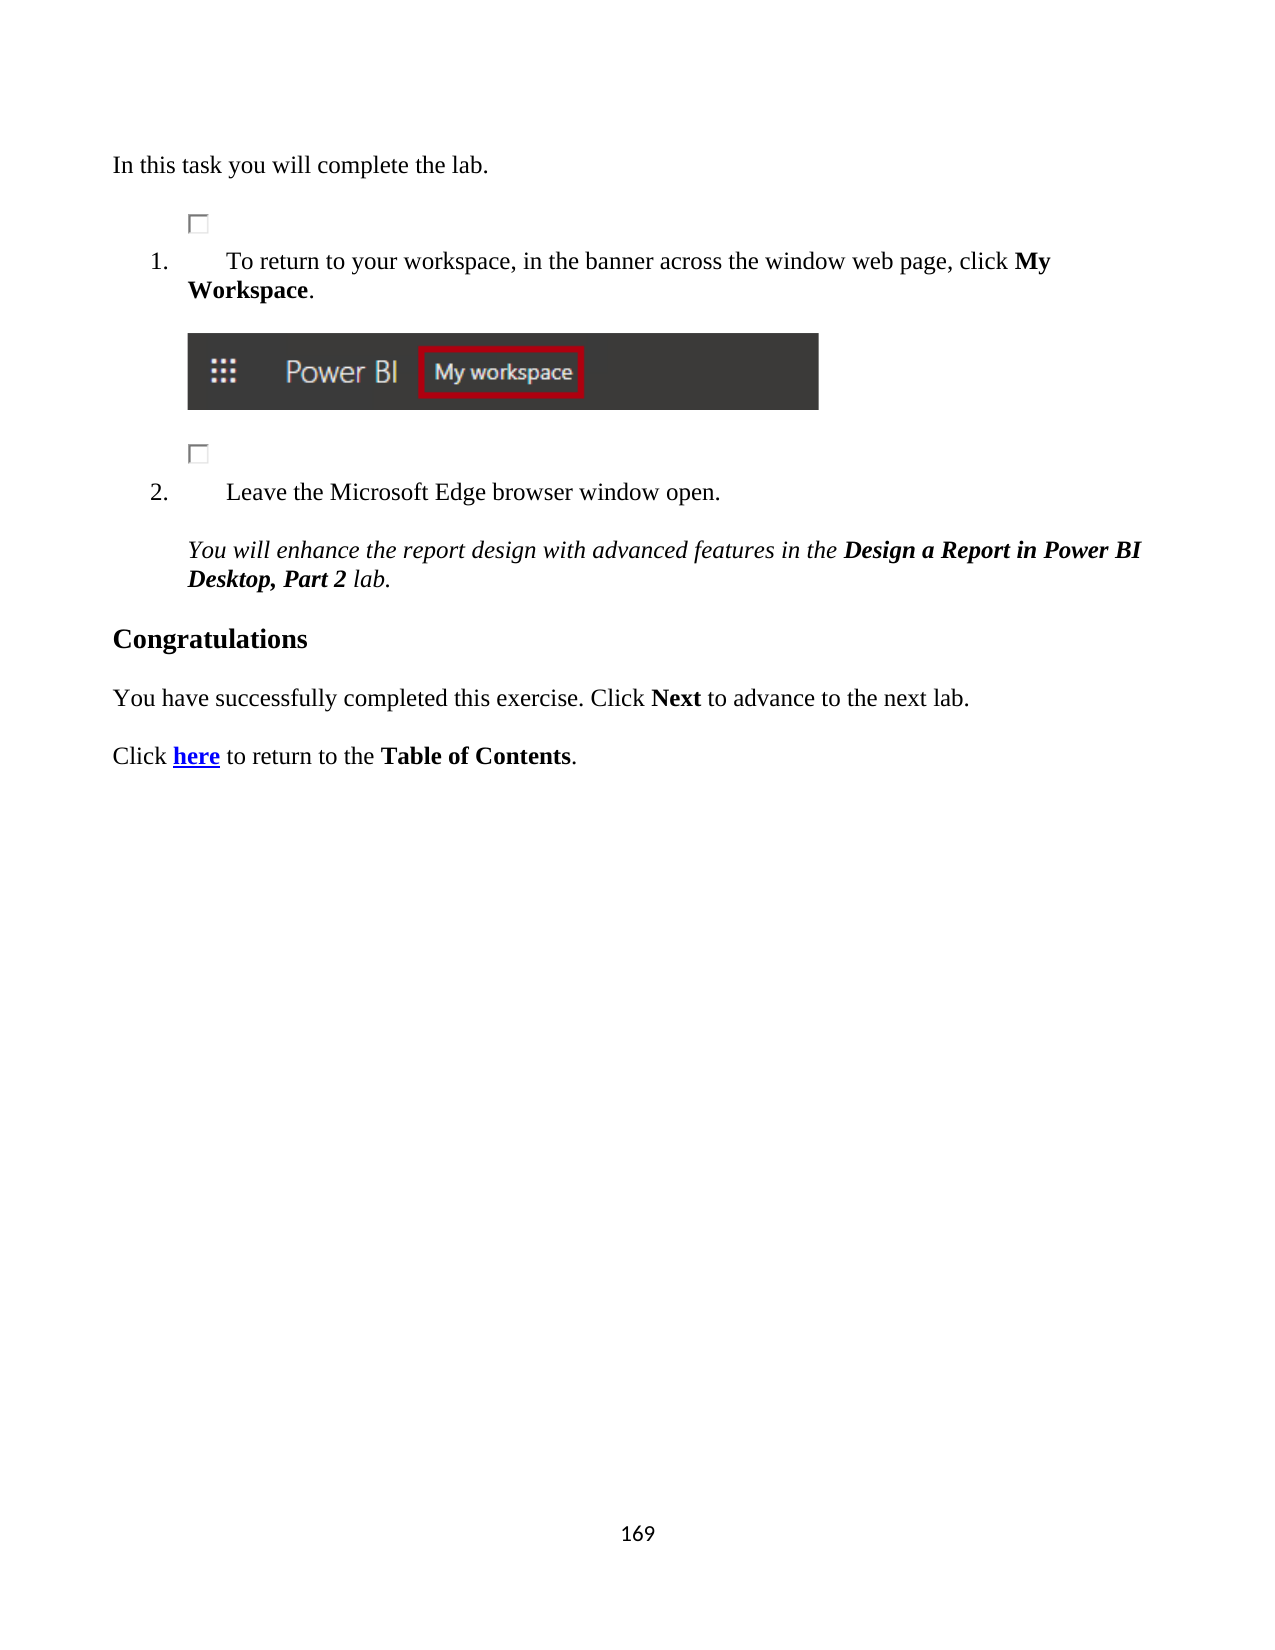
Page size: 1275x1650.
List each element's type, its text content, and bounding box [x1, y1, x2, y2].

text In this task you will complete the lab. [112, 150, 1162, 179]
picture [187, 333, 819, 410]
text Congratulations [112, 622, 1162, 654]
list To return to your workspace, in the banner across the window web page, click My Workspace. [150, 208, 1162, 304]
list Leave the Microsoft Edge browser window open. [150, 439, 1162, 506]
text You have successfully completed this exercise. Click Next to advance to the next lab. [112, 683, 1162, 712]
text You will enhance the report design with advanced features in the Design a Report in Power BI Desktop, Part 2 lab. [187, 535, 1162, 592]
text Click here to return to the Table of Contents. [112, 741, 1162, 770]
